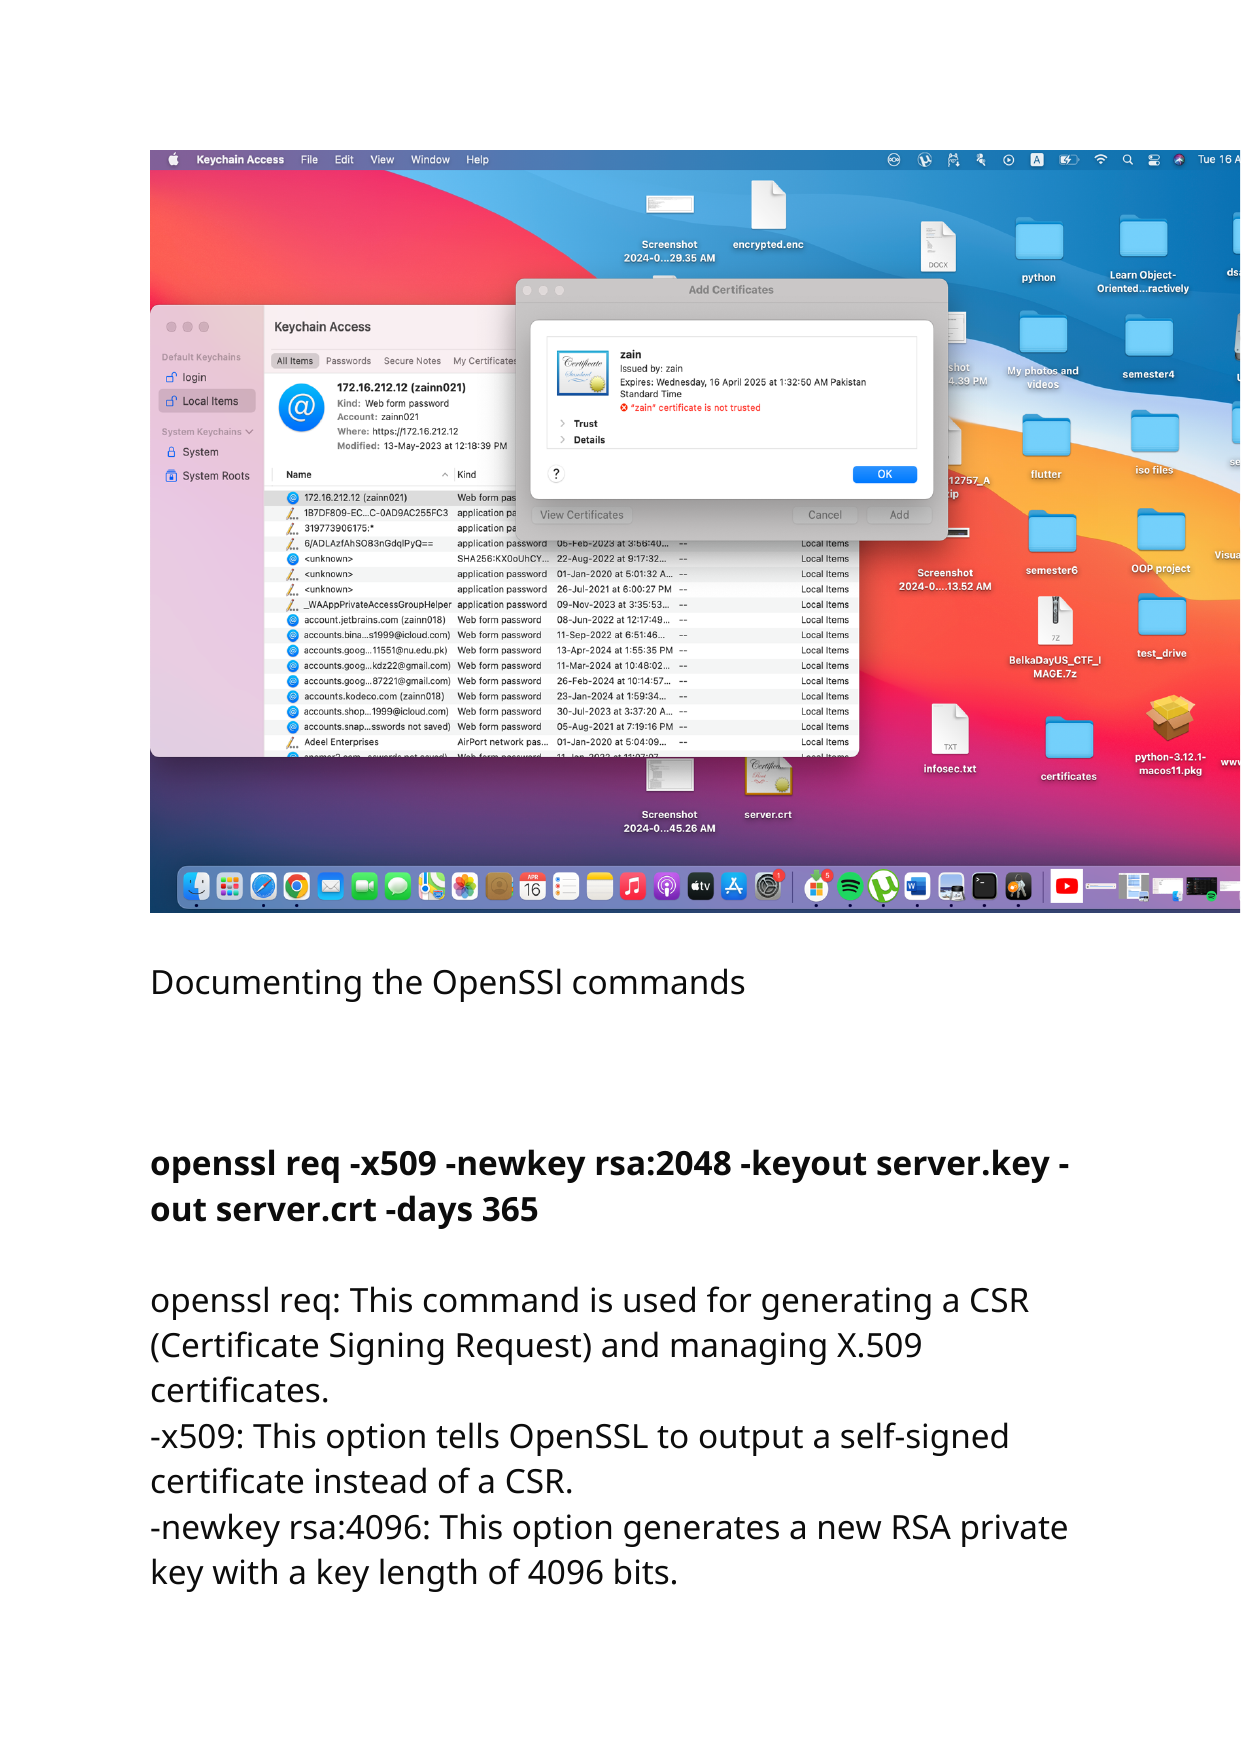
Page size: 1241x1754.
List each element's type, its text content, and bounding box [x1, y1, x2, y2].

picture [150, 150, 1241, 913]
text -x509: This option tells OpenSSL to output a self-signed certificate instead of a CSR. [150, 1413, 1090, 1503]
text -newkey rsa:4096: This option generates a new RSA private key with a key length of 4096 bits. [150, 1503, 1090, 1594]
text openssl req -x509 -newkey rsa:2048 -keyout server.key -out server.crt -days 365 [150, 1140, 1090, 1231]
text Documenting the OpenSSl commands [150, 958, 1090, 1004]
text openssl req: This command is used for generating a CSR (Certificate Signing Request) and managing X.509 certificates. [150, 1276, 1090, 1413]
